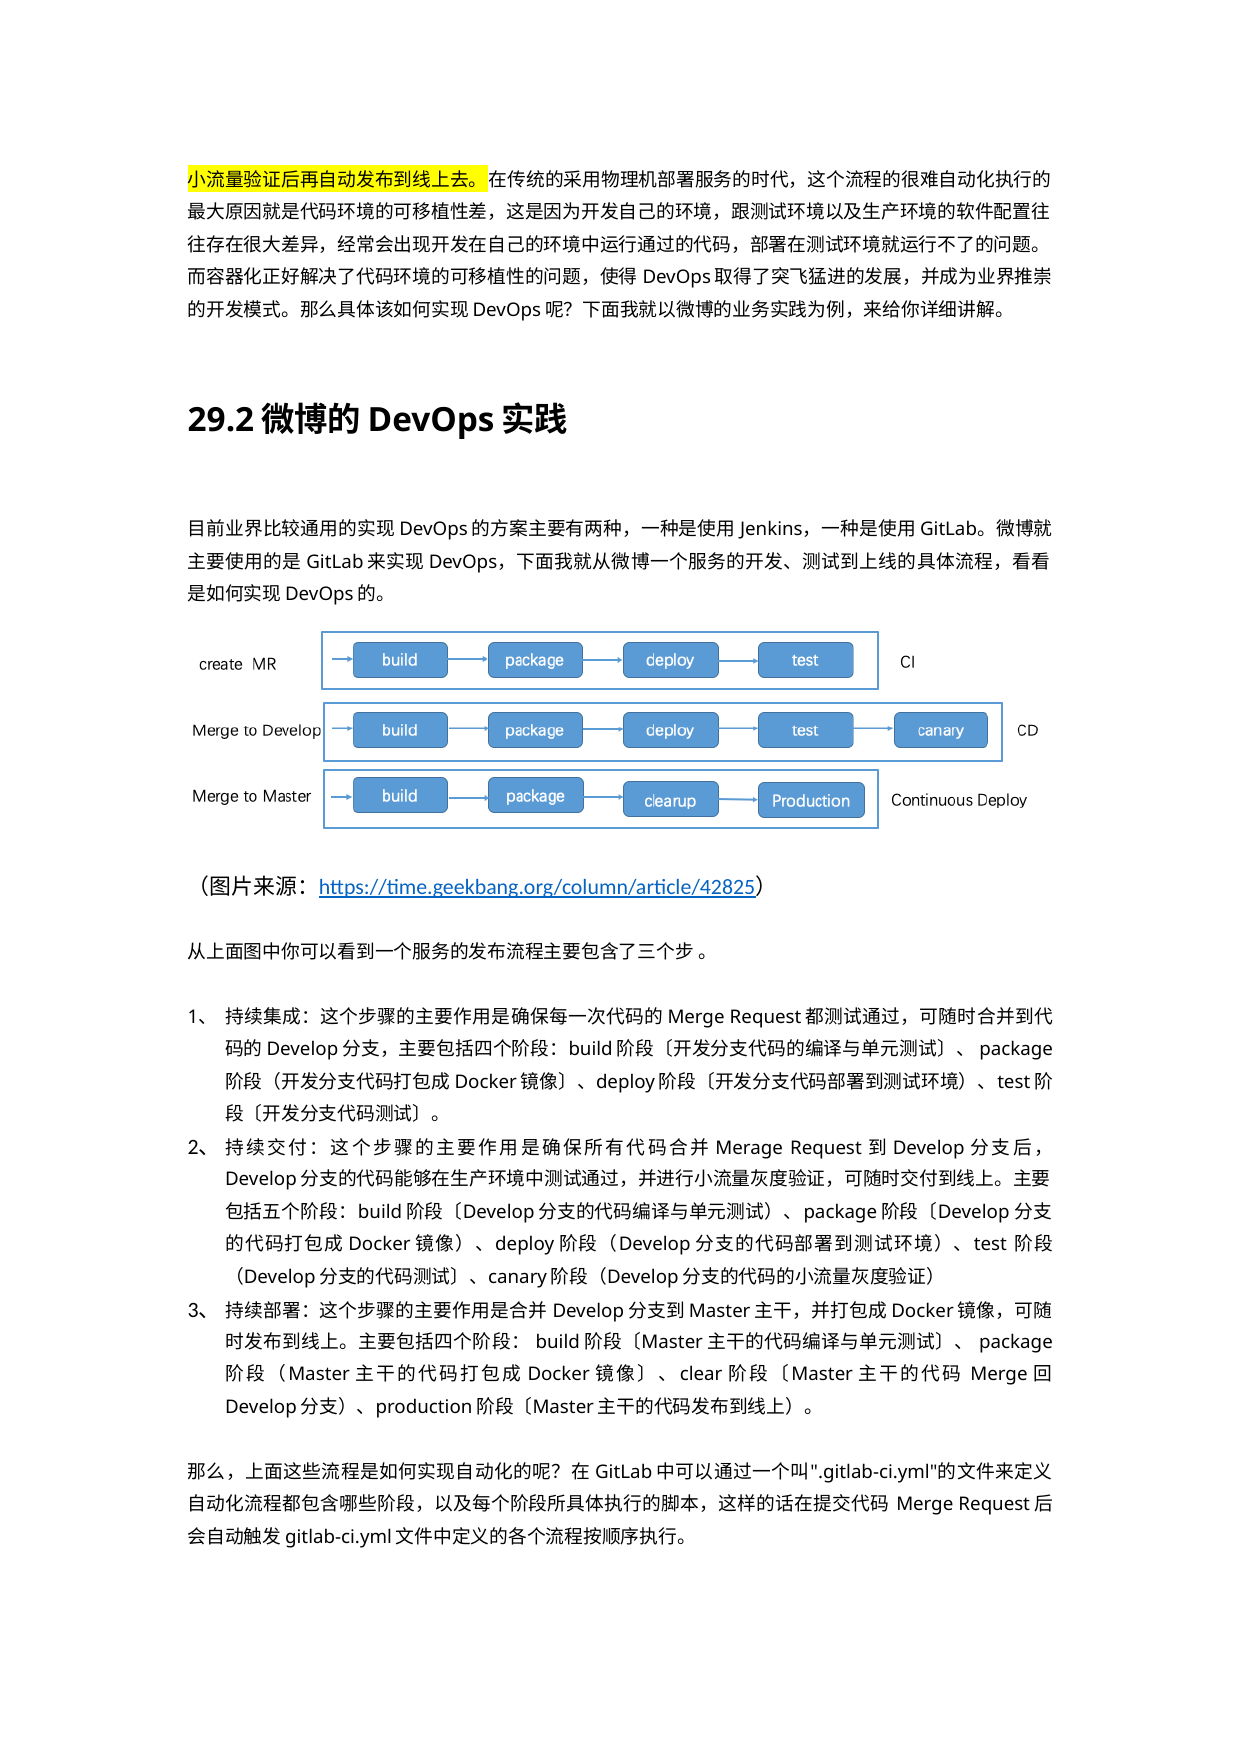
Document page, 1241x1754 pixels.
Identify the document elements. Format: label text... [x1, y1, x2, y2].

list 持续集成：这个步骤的主要作用是确保每一次代码的Merge Request都测试通过，可随时合并到代码的Develop分支，主要包括四个阶段：build阶段〔开发分支代码的编译与单元测试〕、 package阶段（开发分支代码打包成Docker镜像〕、deploy阶段〔开发分支代码部署到测试环境）、test阶段〔开发分支代码测试〕。 [187, 999, 1053, 1129]
subtitle 29.2微博的DevOps实践 [187, 384, 1053, 449]
list 持续交付：这个步骤的主要作用是确保所有代码合并Merage Request到Develop分支后， Develop分支的代码能够在生产环境中测试通过，并进行小流量灰度验证，可随时交付到线上。主要包括五个阶段：build阶段〔Develop分支的代码编译与单元测试）、package阶段〔Develop 分支的代码打包成Docker镜像）、deploy阶段（Develop分支的代码部署到测试环境）、test 阶段（Develop分支的代码测试〕、canary阶段（Develop分支的代码的小流量灰度验证） [187, 1129, 1053, 1291]
picture [187, 608, 1053, 848]
text 目前业界比较通用的实现DevOps的方案主要有两种，一种是使用Jenkins，一种是使用GitLab。微博就主要使用的是GitLab来实现DevOps，下面我就从微博一个服务的开发、测试到上线的具体流程，看看是如何实现DevOps的。 [187, 511, 1053, 608]
list 持续部署：这个步骤的主要作用是合并Develop分支到Master主干，并打包成Docker镜像，可随时发布到线上。主要包括四个阶段： build阶段〔Master主干的代码编译与单元测试〕、 package阶段（Master主干的代码打包成Docker镜像〕、clear阶段〔Master主干的代码 Merge回Develop分支）、production阶段〔Master主干的代码发布到线上）。 [187, 1291, 1053, 1421]
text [187, 162, 1053, 324]
text 从上面图中你可以看到一个服务的发布流程主要包含了三个步 。 [187, 934, 1053, 966]
text 那么，上面这些流程是如何实现自动化的呢？在GitLab中可以通过一个叫".gitlab-ci.yml"的文件来定义自动化流程都包含哪些阶段，以及每个阶段所具体执行的脚本，这样的话在提交代码 Merge Request后会自动触发gitlab-ci.yml文件中定义的各个流程按顺序执行。 [187, 1454, 1053, 1551]
text （图片来源：https://time.geekbang.org/column/article/42825） [187, 869, 1053, 901]
